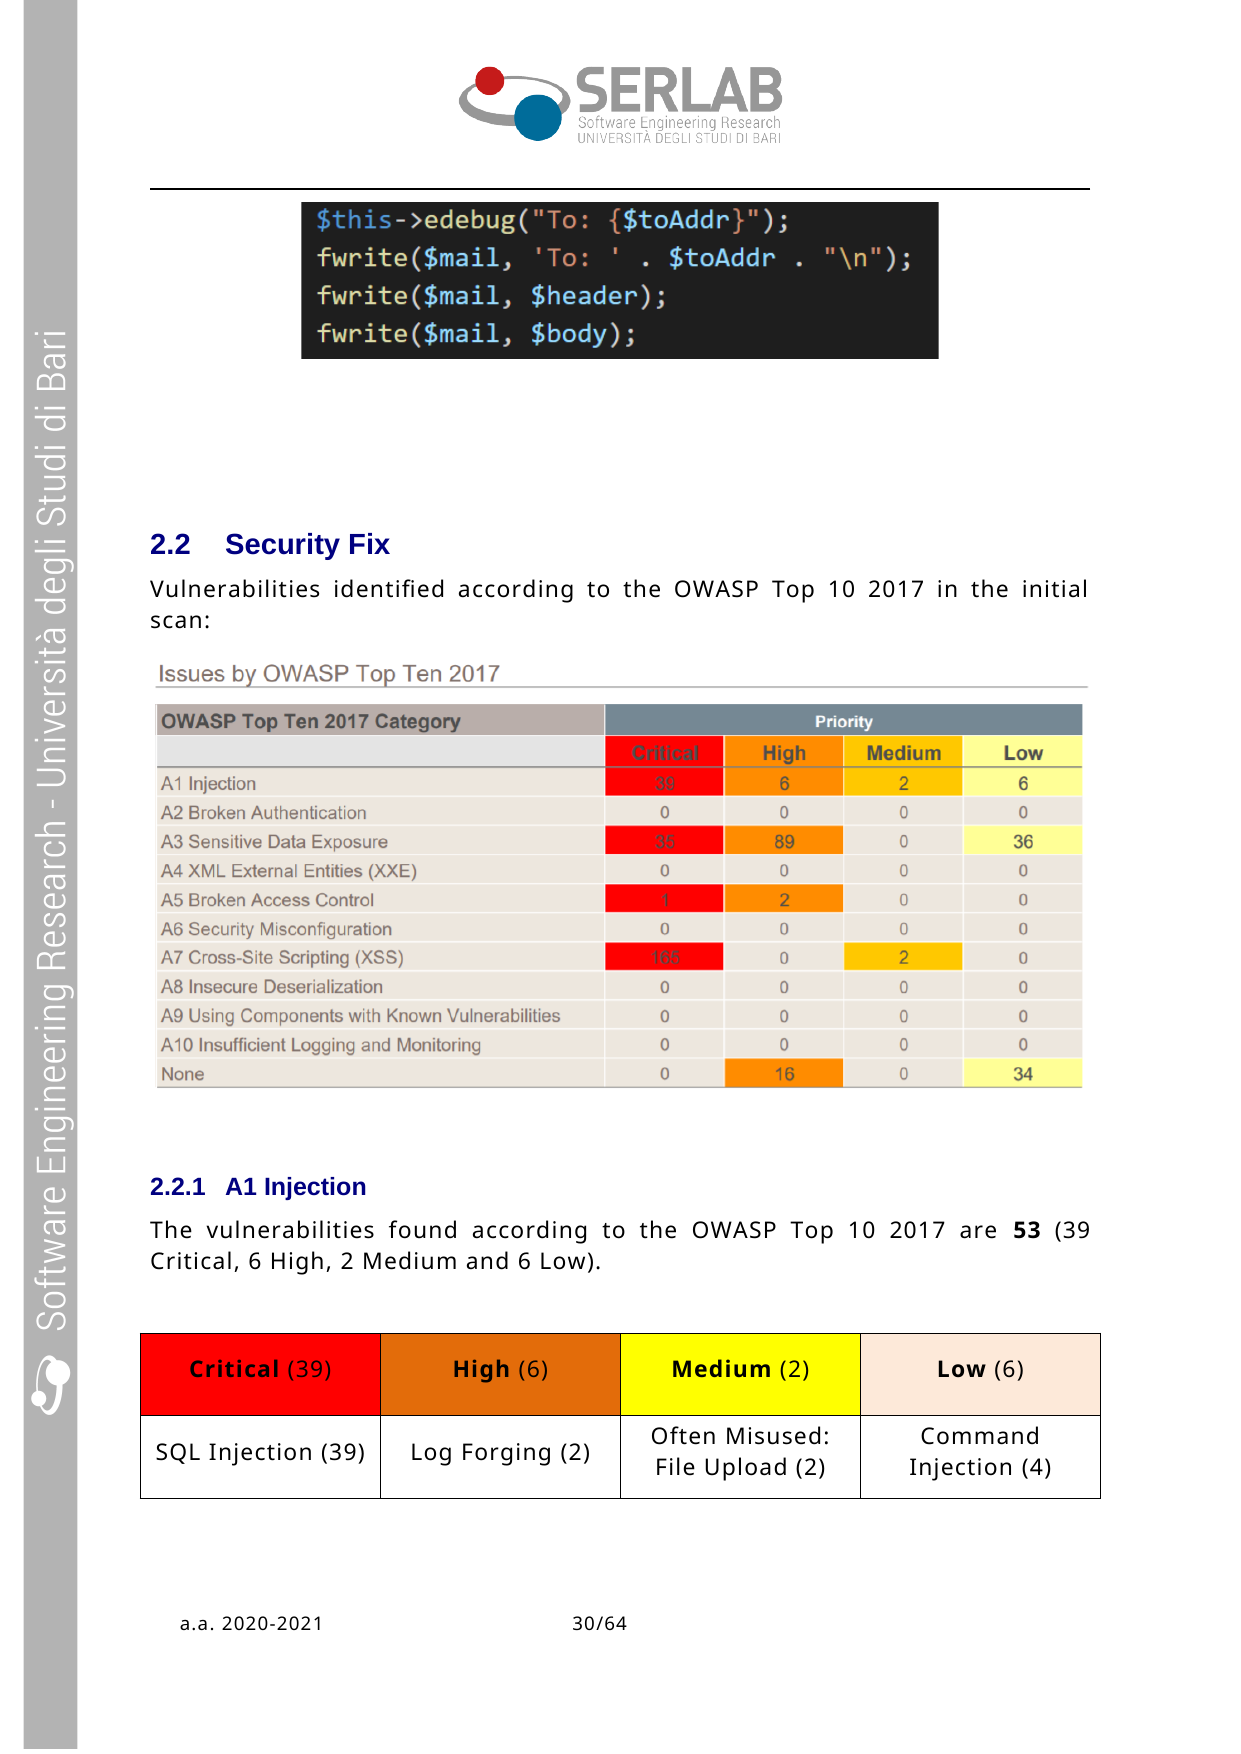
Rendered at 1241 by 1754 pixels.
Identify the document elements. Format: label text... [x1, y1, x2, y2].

table_header Low (6) [861, 1334, 1100, 1415]
picture [150, 647, 1091, 1092]
table_cell Often Misused: File Upload (2) [621, 1416, 860, 1498]
subtitle Security Fix [150, 527, 1090, 560]
table_header Critical (39) [141, 1334, 380, 1415]
table_cell SQL Injection (39) [141, 1416, 380, 1498]
text Vulnerabilities identified according to the OWASP Top 10 2017 in the initial scan: [150, 573, 1090, 635]
table_header Medium (2) [621, 1334, 860, 1415]
table_cell Log Forging (2) [381, 1416, 620, 1498]
table_header High (6) [381, 1334, 620, 1415]
picture [23, 0, 78, 1749]
subtitle A1 Injection [150, 1172, 1090, 1201]
table_cell Command Injection (4) [861, 1416, 1100, 1498]
picture [455, 65, 785, 145]
picture [301, 202, 939, 359]
text The vulnerabilities found according to the OWASP Top 10 2017 are 53 (39 Critical, 6 High, 2 Medium and 6 Low). [150, 1214, 1090, 1276]
